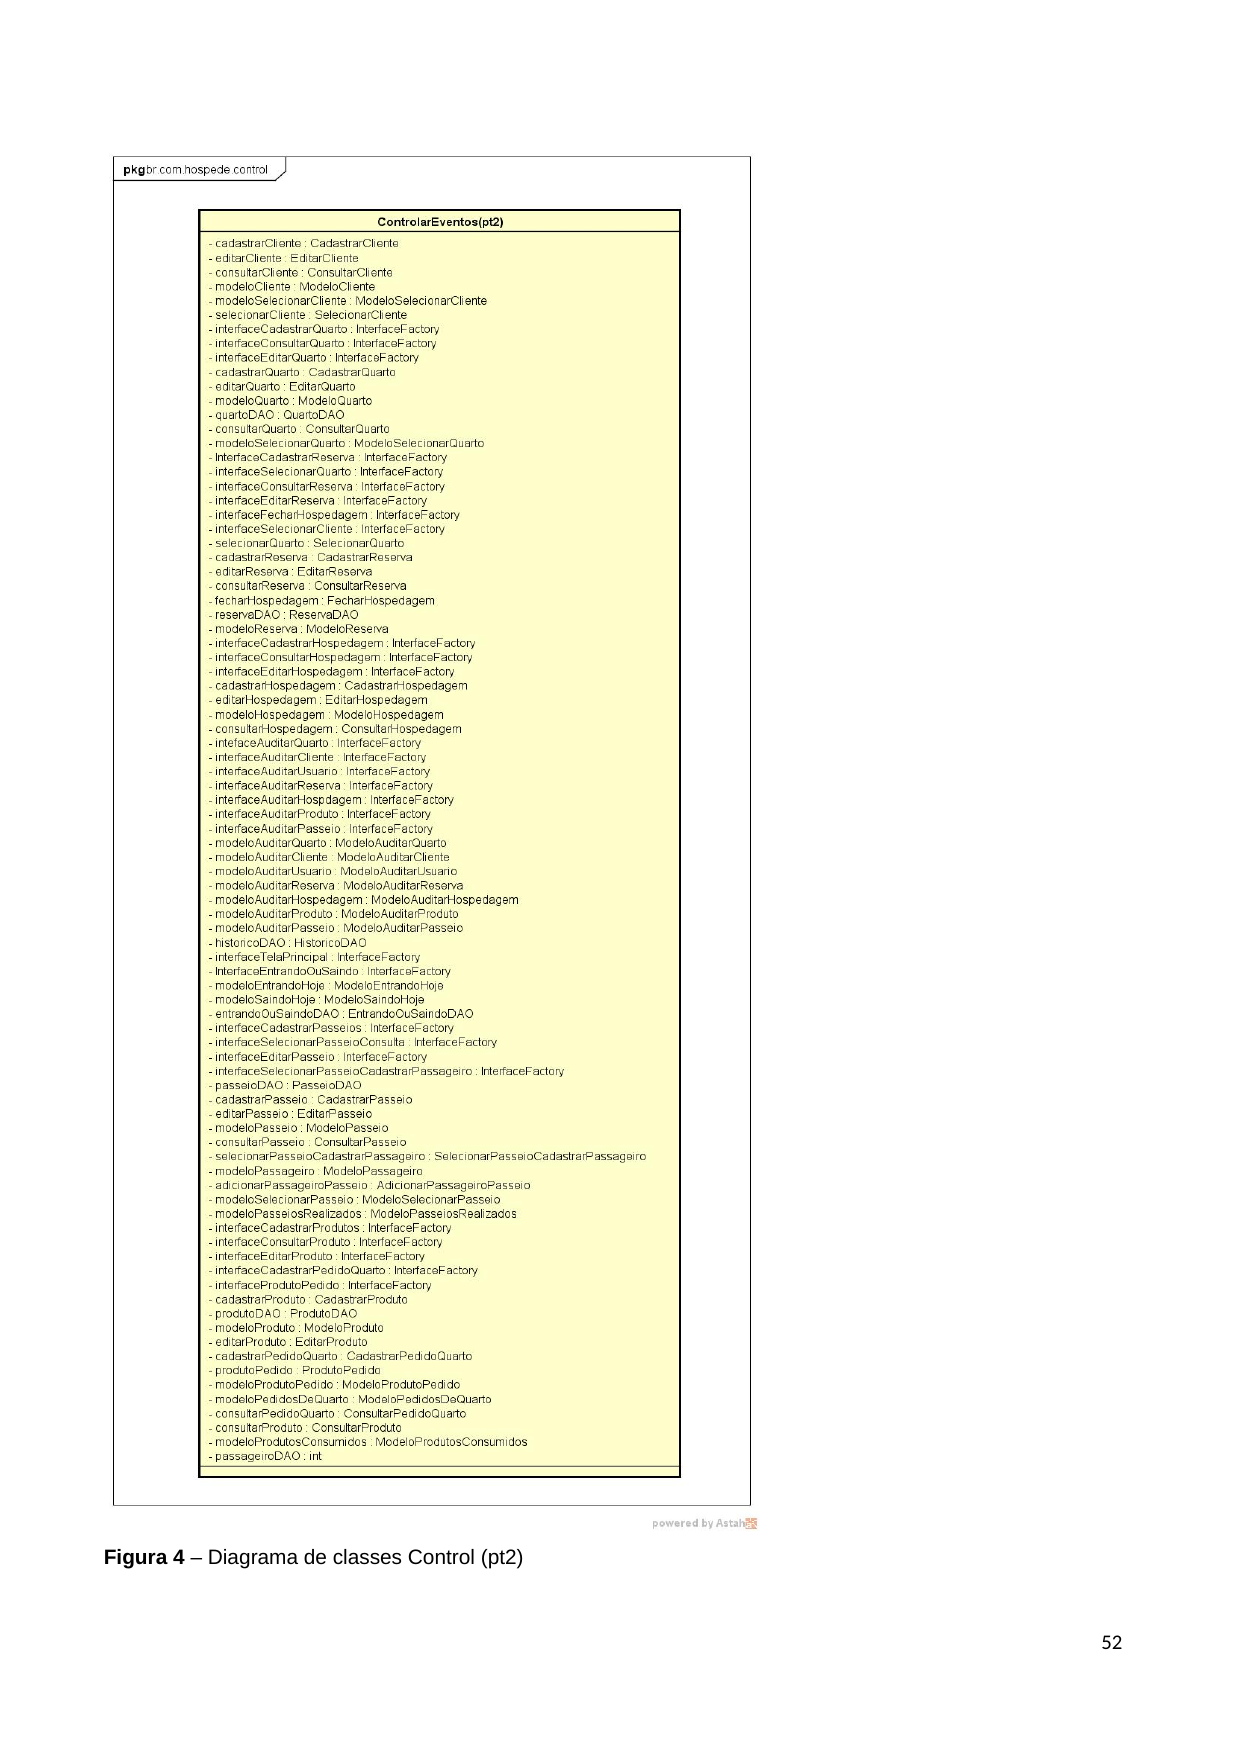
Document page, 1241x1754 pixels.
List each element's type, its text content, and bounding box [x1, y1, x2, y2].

picture [103, 147, 760, 1532]
text Figura 4 – Diagrama de classes Control (pt2) [103, 1545, 1122, 1569]
